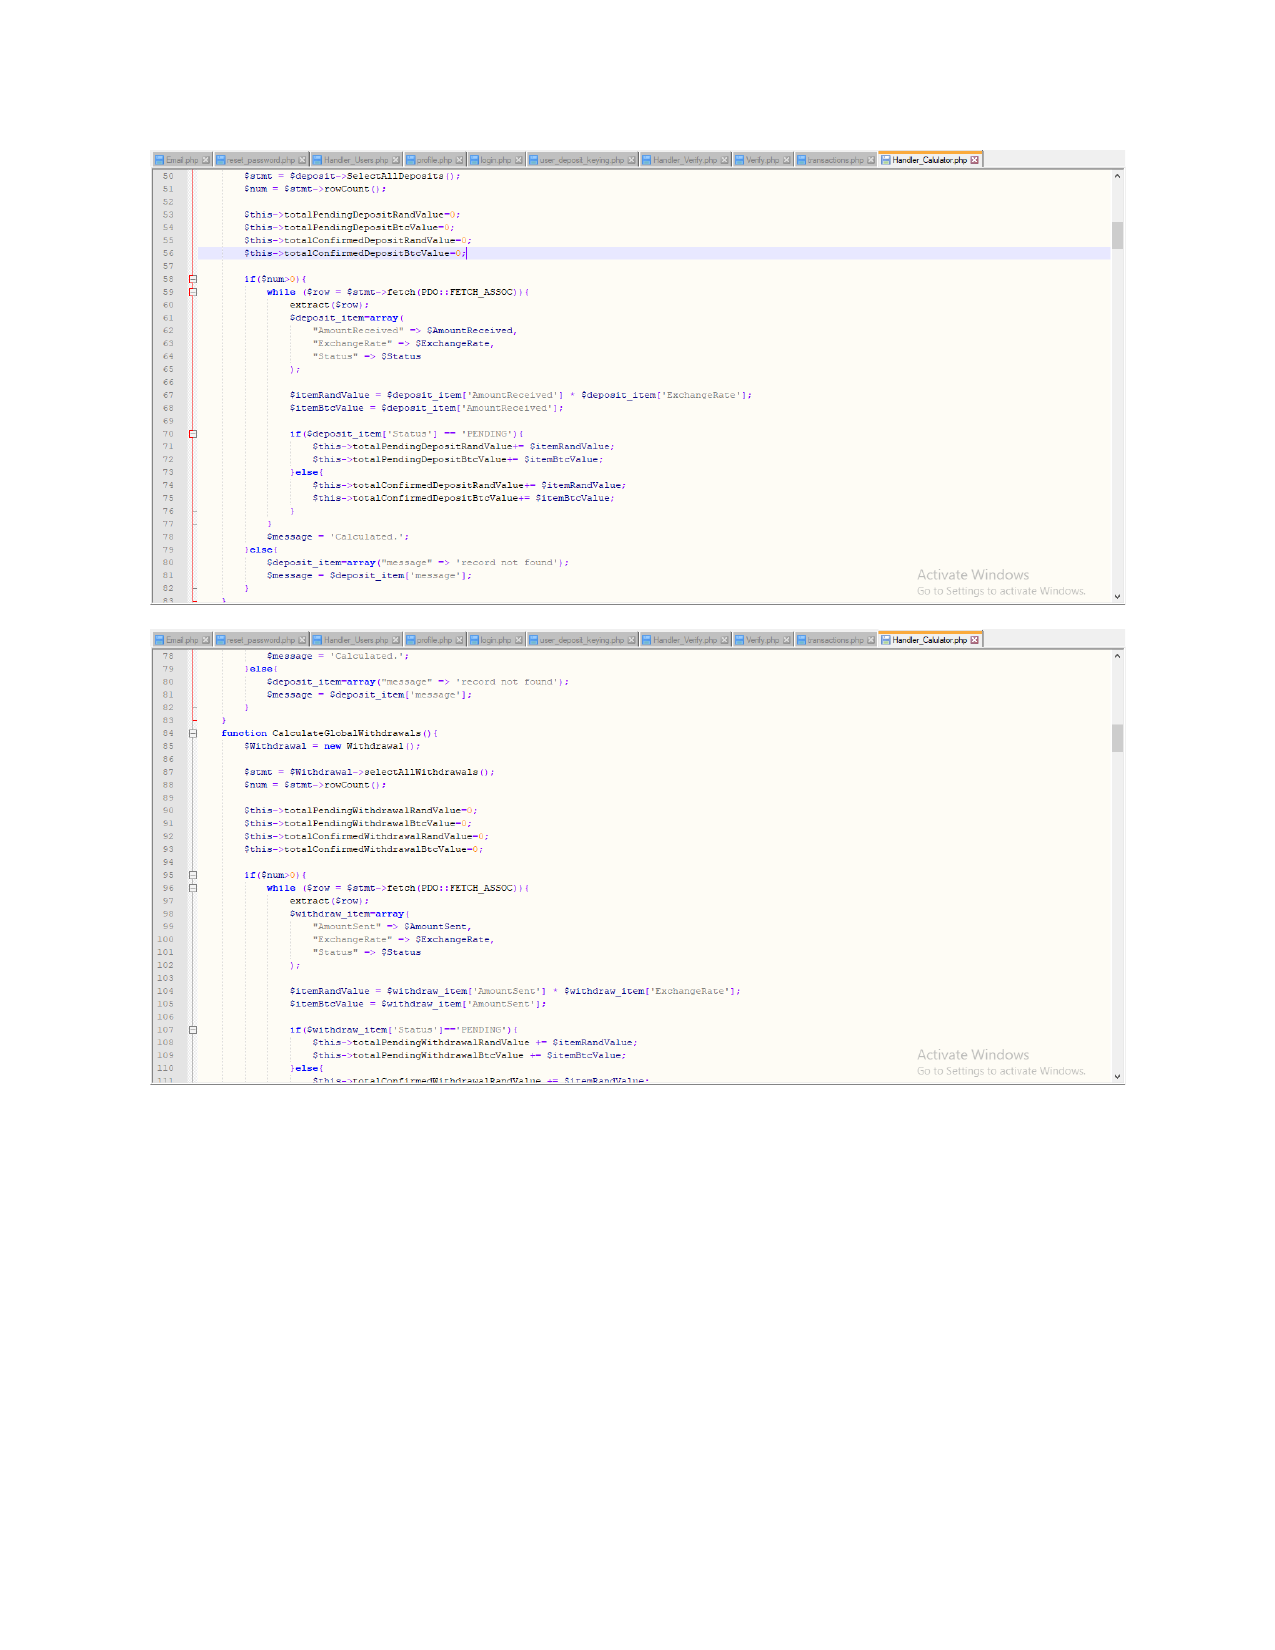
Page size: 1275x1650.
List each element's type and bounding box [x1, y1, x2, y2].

picture [150, 629, 1125, 1085]
picture [150, 150, 1125, 605]
